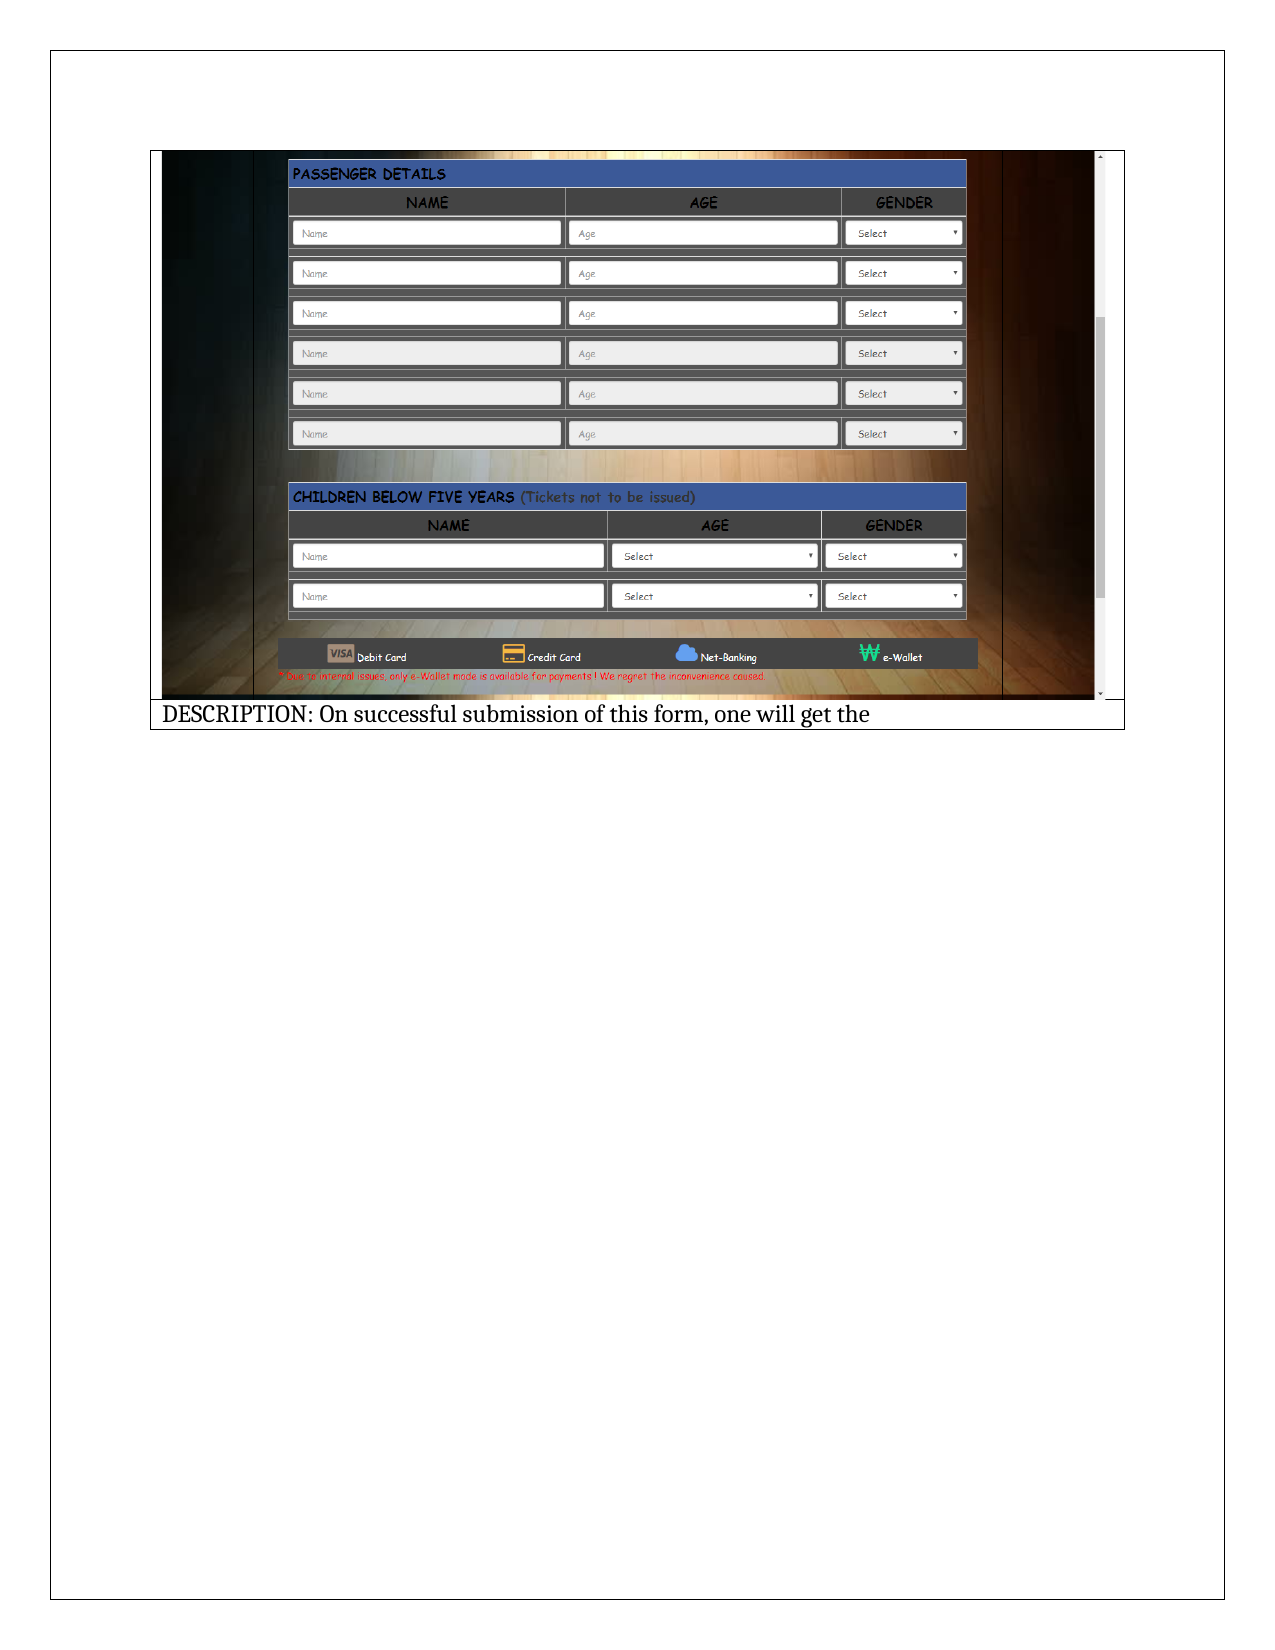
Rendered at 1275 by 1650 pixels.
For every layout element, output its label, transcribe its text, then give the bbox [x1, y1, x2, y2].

table_cell DESCRIPTION: On successful submission of this form, one will get the [151, 700, 1124, 729]
picture [161, 151, 1106, 700]
table_cell [1106, 151, 1124, 699]
table_cell [151, 151, 161, 699]
